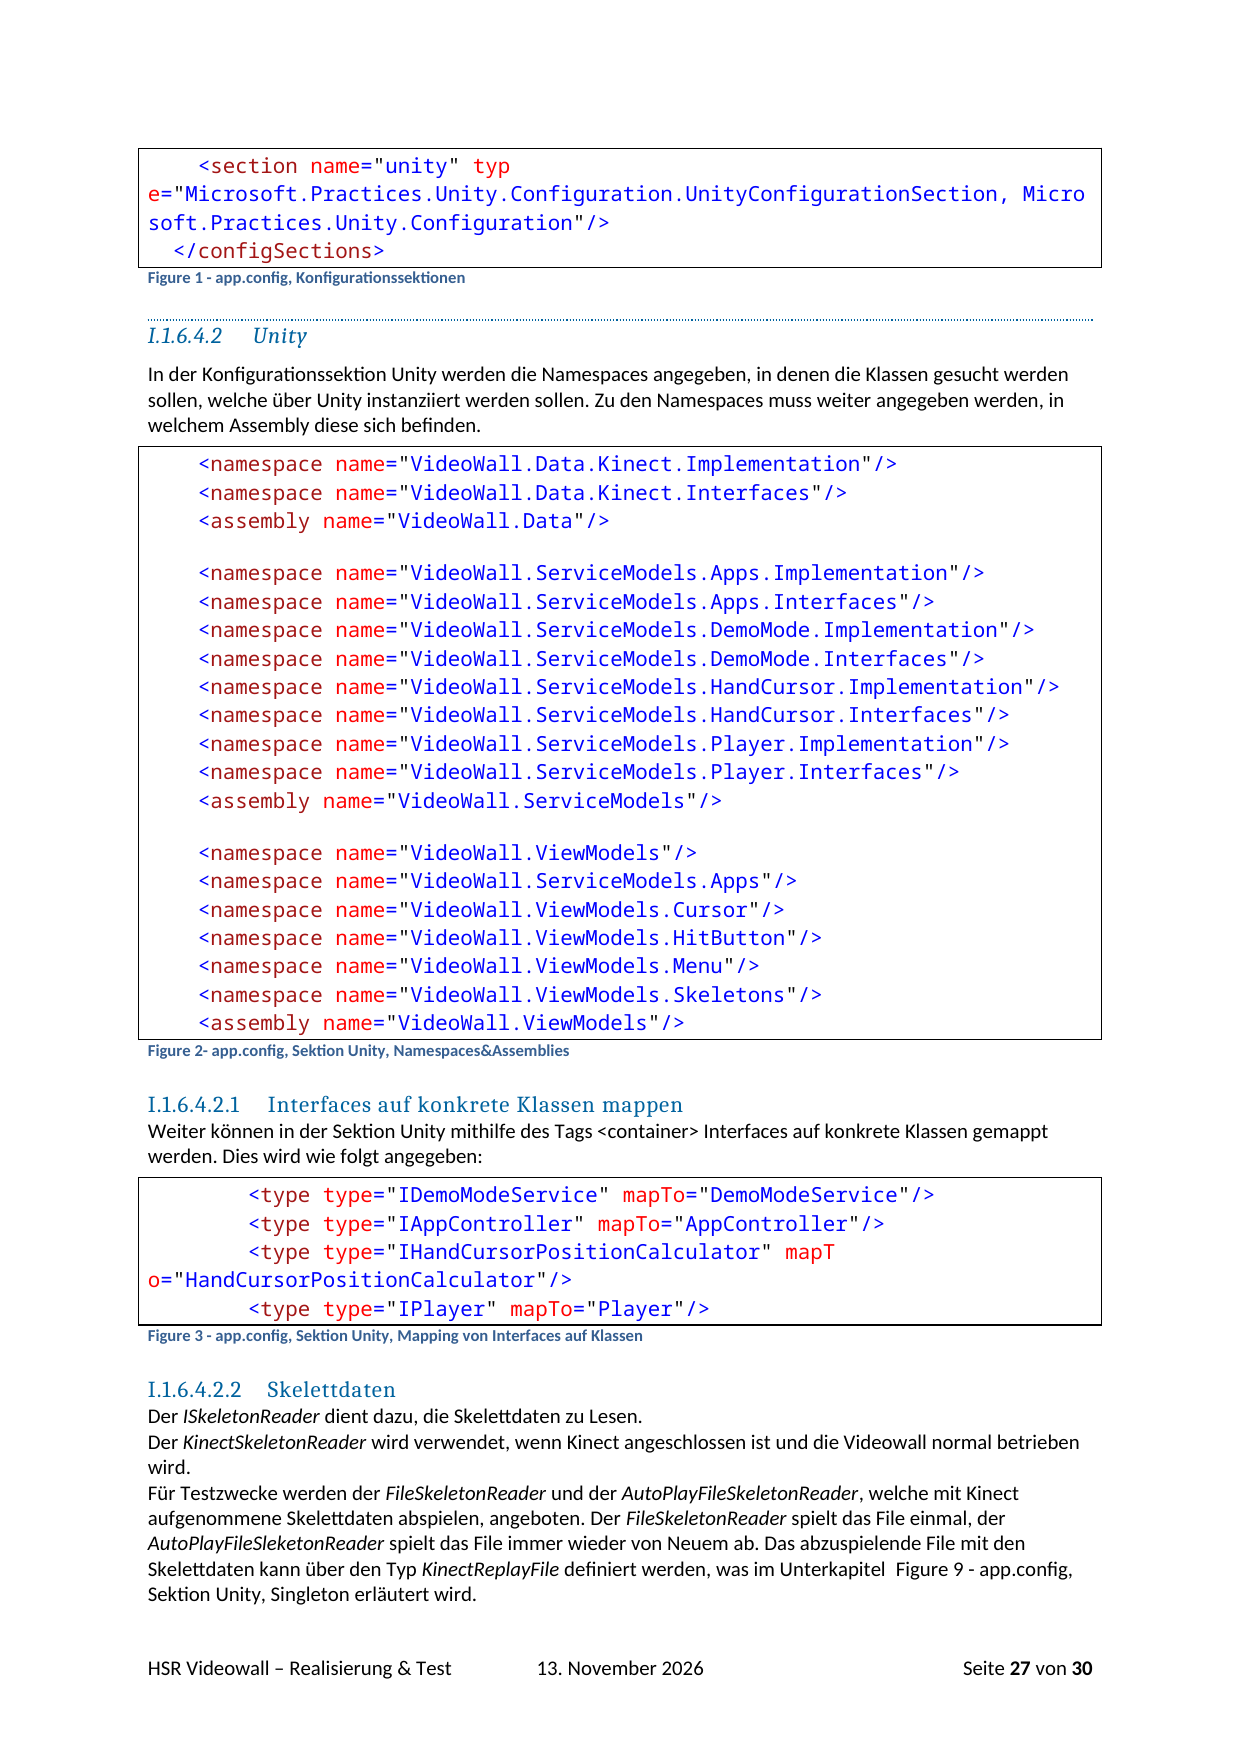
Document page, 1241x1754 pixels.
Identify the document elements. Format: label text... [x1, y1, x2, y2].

subtitle Interfaces auf konkrete Klassen mappen [148, 1092, 1093, 1118]
text <section name="unity" type="Microsoft.Practices.Unity.Configuration.UnityConfigurationSection, Microsoft.Practices.Unity.Configuration"/> [139, 149, 1101, 233]
subtitle Unity [148, 319, 1093, 349]
text Weiter können in der Sektion Unity mithilfe des Tags <container> Interfaces auf konkrete Klassen gemappt werden. Dies wird wie folgt angegeben: [148, 1118, 1093, 1169]
text <namespace name="VideoWall.ServiceModels.DemoMode.Interfaces"/> [148, 644, 1093, 672]
text <namespace name="VideoWall.Data.Kinect.Implementation"/> [139, 447, 1101, 478]
text <assembly name="VideoWall.Data"/> [148, 506, 1093, 535]
text <assembly name="VideoWall.ServiceModels"/> [148, 786, 1093, 814]
text <type type="IDemoModeService" mapTo="DemoModeService"/> [139, 1178, 1101, 1209]
text <namespace name="VideoWall.ViewModels.Menu"/> [148, 952, 1093, 980]
text Der ISkeletonReader dient dazu, die Skelettdaten zu Lesen. Der KinectSkeletonReader wird verwendet, wenn Kinect angeschlossen ist und die Videowall normal betrieben wird. Für Testzwecke werden der FileSkeletonReader und der AutoPlayFileSkeletonReader, welche mit Kinect aufgenommene Skelettdaten abspielen, angeboten. Der FileSkeletonReader spielt das File einmal, der AutoPlayFileSleketonReader spielt das File immer wieder von Neuem ab. Das abzuspielende File mit den Skelettdaten kann über den Typ KinectReplayFile definiert werden, was im Unterkapitel I.1.5.3.9 KinectReplayFile erläutert wird. [148, 1403, 1093, 1607]
text <namespace name="VideoWall.ViewModels"/> [148, 838, 1093, 866]
text <namespace name="VideoWall.ServiceModels.Player.Interfaces"/> [148, 757, 1093, 786]
text In der Konfigurationssektion Unity werden die Namespaces angegeben, in denen die Klassen gesucht werden sollen, welche über Unity instanziiert werden sollen. Zu den Namespaces muss weiter angegeben werden, in welchem Assembly diese sich befinden. [148, 362, 1093, 438]
text <type type="IPlayer" mapTo="Player"/> [139, 1291, 1101, 1324]
text <type type="IAppController" mapTo="AppController"/> [148, 1209, 1093, 1237]
text </configSections> [139, 233, 1101, 267]
text <namespace name="VideoWall.Data.Kinect.Interfaces"/> [148, 478, 1093, 506]
text <namespace name="VideoWall.ServiceModels.Apps.Implementation"/> [148, 558, 1093, 587]
text Figure 3 - app.config, Sektion Unity, Mapping von Interfaces auf Klassen [148, 1326, 1093, 1346]
text <namespace name="VideoWall.ViewModels.Skeletons"/> [148, 980, 1093, 1005]
text Figure 2- app.config, Sektion Unity, Namespaces&Assemblies [148, 1040, 1093, 1060]
subtitle Skelettdaten [148, 1377, 1093, 1403]
text <type type="IHandCursorPositionCalculator" mapTo="HandCursorPositionCalculator"/> [148, 1237, 1093, 1291]
text <assembly name="VideoWall.ViewModels"/> [139, 1005, 1101, 1039]
text <namespace name="VideoWall.ViewModels.Cursor"/> [148, 895, 1093, 923]
text <namespace name="VideoWall.ViewModels.HitButton"/> [148, 923, 1093, 952]
text <namespace name="VideoWall.ServiceModels.HandCursor.Interfaces"/> [148, 701, 1093, 729]
text <namespace name="VideoWall.ServiceModels.Apps.Interfaces"/> [148, 587, 1093, 615]
text <namespace name="VideoWall.ServiceModels.Apps"/> [148, 866, 1093, 895]
text <namespace name="VideoWall.ServiceModels.Player.Implementation"/> [148, 729, 1093, 757]
text Figure 1 - app.config, Konfigurationssektionen [148, 268, 1093, 288]
text <namespace name="VideoWall.ServiceModels.DemoMode.Implementation"/> [148, 615, 1093, 644]
text <namespace name="VideoWall.ServiceModels.HandCursor.Implementation"/> [148, 672, 1093, 701]
